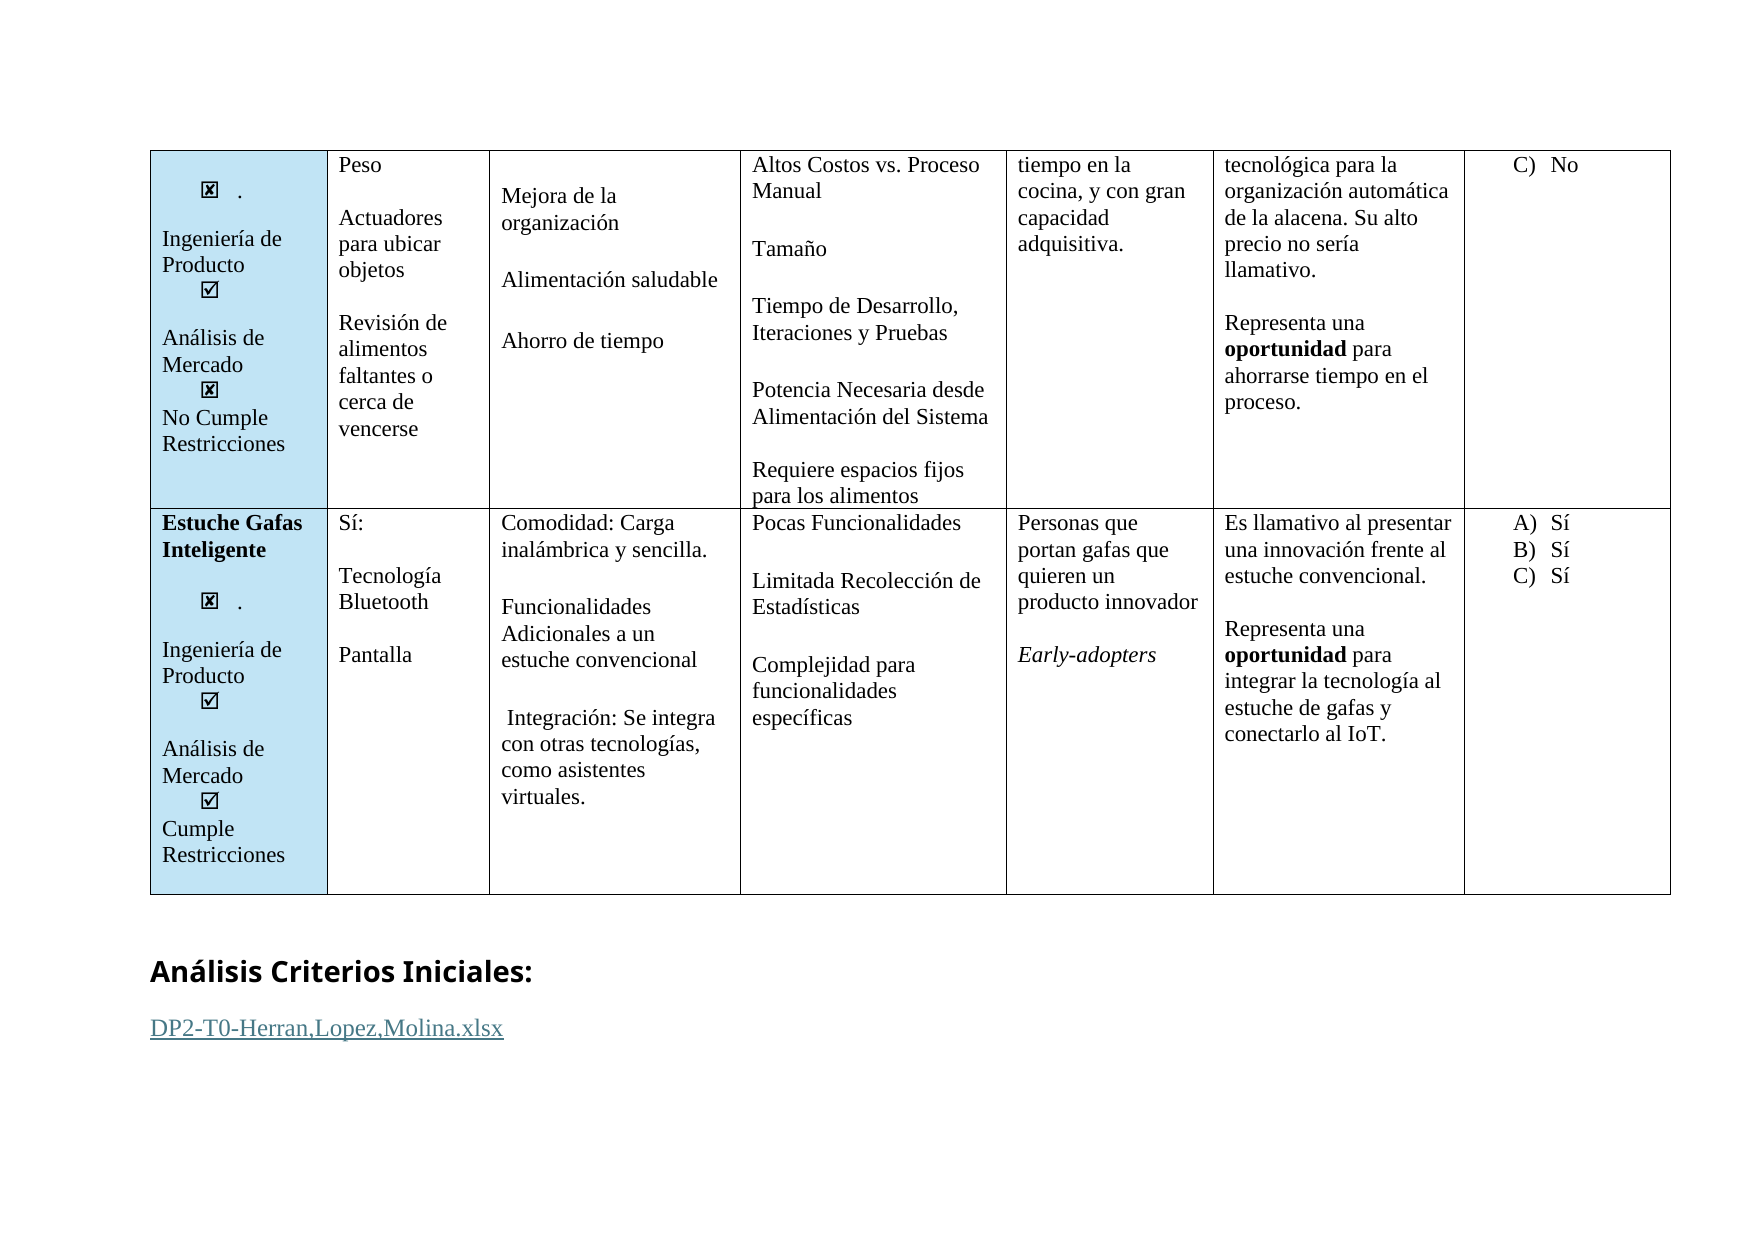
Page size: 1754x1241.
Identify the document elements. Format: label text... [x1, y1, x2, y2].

text DP2-T0-Herran,Lopez,Molina.xlsx [150, 1013, 1604, 1042]
table_cell Personas que portan gafas que quieren un producto innovador Early-adopters [1007, 509, 1213, 894]
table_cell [1214, 151, 1464, 508]
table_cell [490, 151, 740, 508]
table_cell Pocas Funcionalidades Limitada Recolección de Estadísticas Complejidad para funcionalidades específicas [741, 509, 1006, 894]
table_cell Sí: Tecnología Bluetooth Pantalla [328, 509, 489, 894]
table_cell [328, 151, 489, 508]
table_cell Comodidad: Carga inalámbrica y sencilla. Funcionalidades Adicionales a un estuche convencional Integración: Se integra con otras tecnologías, como asistentes virtuales. [490, 509, 740, 894]
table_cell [151, 151, 327, 508]
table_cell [741, 151, 1006, 508]
table_cell Estuche Gafas Inteligente . Ingeniería de Producto Análisis de Mercado Cumple Restricciones [151, 509, 327, 894]
table_cell Sí Sí Sí [1465, 509, 1670, 894]
table_cell Sí No No [1465, 151, 1670, 508]
text Análisis Criterios Iniciales: [150, 951, 1604, 991]
table_cell Es llamativo al presentar una innovación frente al estuche convencional. Representa una oportunidad para integrar la tecnología al estuche de gafas y conectarlo al IoT. [1214, 509, 1464, 894]
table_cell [1007, 151, 1213, 508]
